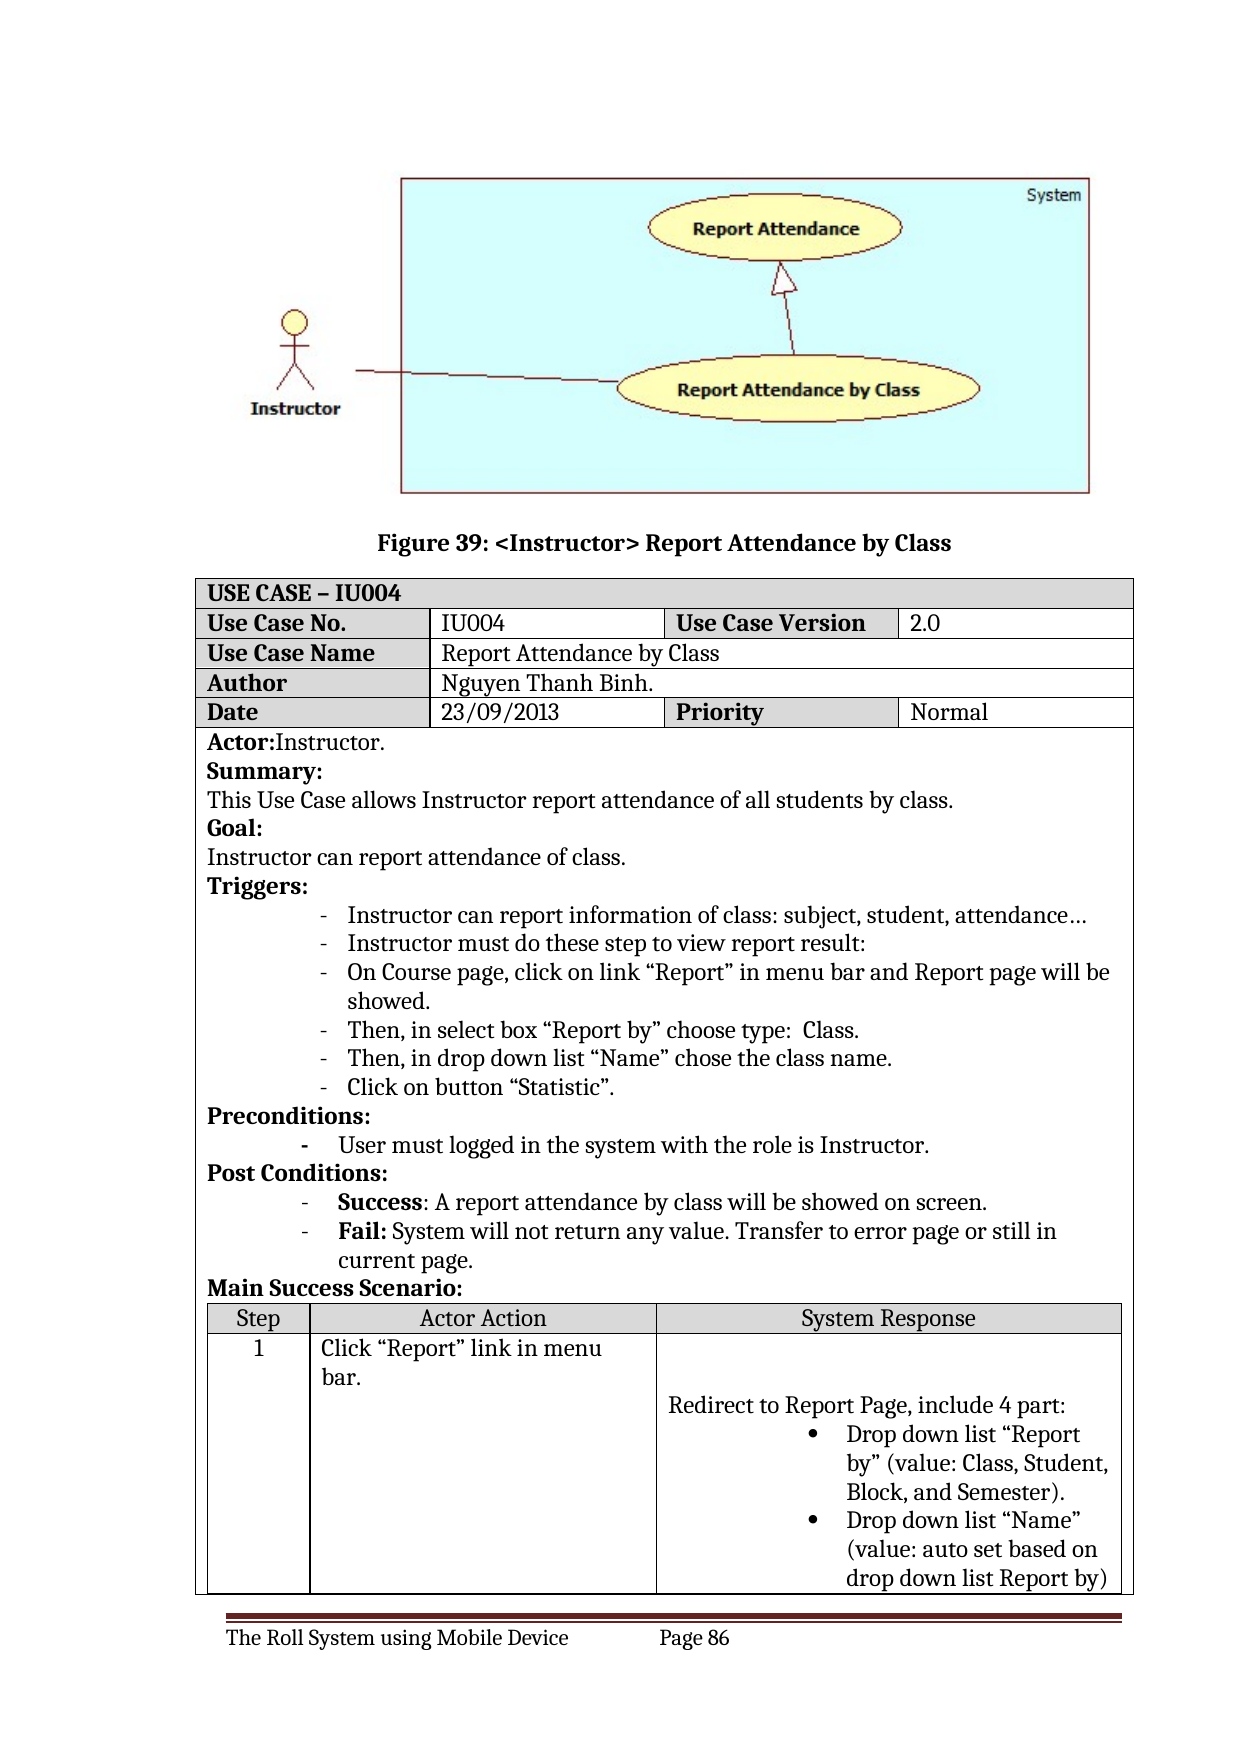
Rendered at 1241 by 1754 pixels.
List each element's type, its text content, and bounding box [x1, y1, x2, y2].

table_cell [196, 728, 1133, 1594]
table_cell Use Case Name [196, 639, 429, 667]
table_cell 2.0 [899, 609, 1133, 638]
table_cell Author [196, 669, 429, 697]
table_cell Nguyen Thanh Binh. [431, 669, 1133, 697]
table_cell Use Case No. [196, 609, 429, 638]
table_cell Normal [899, 698, 1133, 727]
table_header USE CASE – IU004 [196, 579, 1133, 608]
text Figure 39: <Instructor> Report Attendance by Class [207, 528, 1122, 557]
table_cell Use Case Version [665, 609, 898, 638]
table_cell Date [196, 698, 429, 727]
table_cell 23/09/2013 [431, 698, 664, 727]
table_cell IU004 [431, 609, 664, 638]
table_cell Report Attendance by Class [431, 639, 1133, 667]
picture [206, 147, 1121, 525]
table_cell Priority [665, 698, 898, 727]
